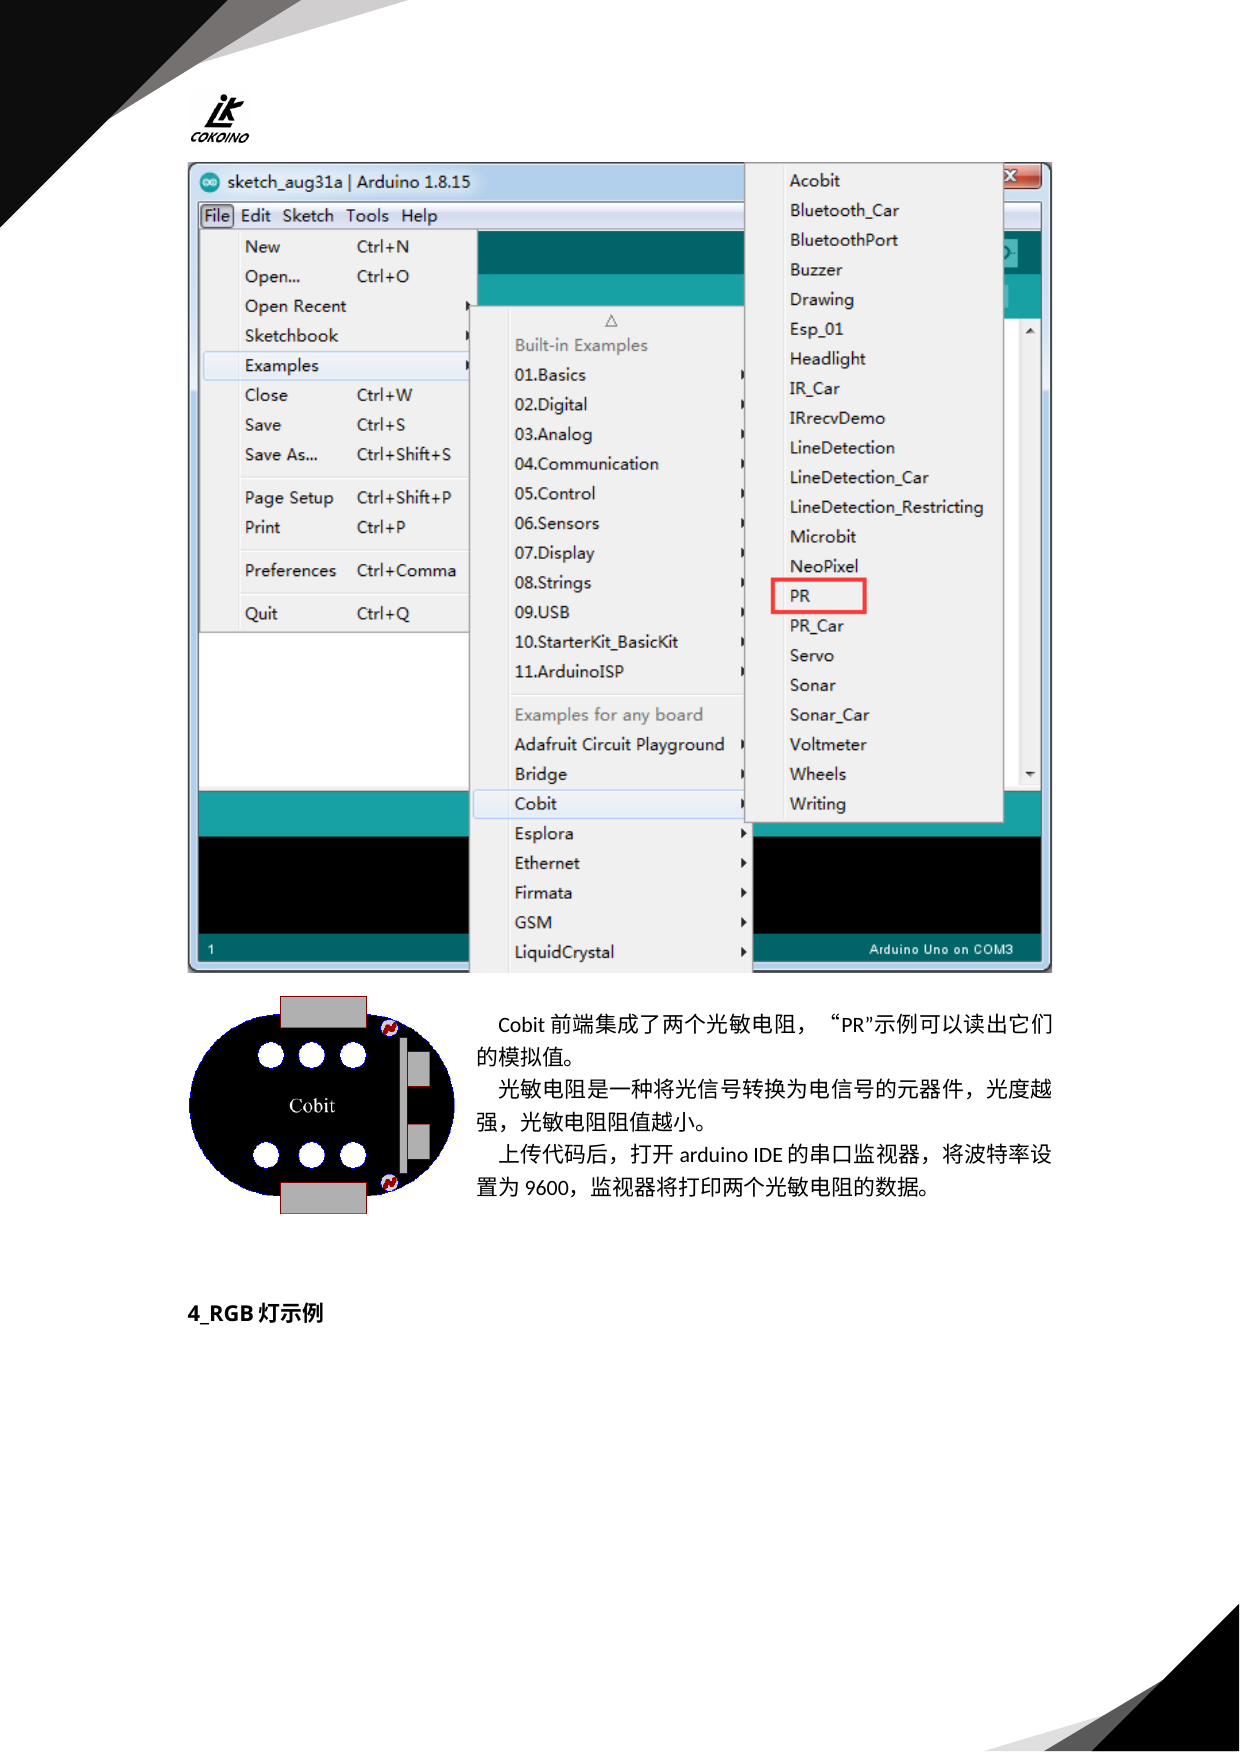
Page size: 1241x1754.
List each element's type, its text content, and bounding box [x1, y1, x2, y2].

picture [187, 90, 252, 147]
text Cobit前端集成了两个光敏电阻，“PR”示例可以读出它们的模拟值。 [458, 1007, 1053, 1072]
text 上传代码后，打开arduino IDE的串口监视器，将波特率设置为9600，监视器将打印两个光敏电阻的数据。 [458, 1137, 1053, 1202]
subtitle 4_RGB灯示例 [187, 1296, 1053, 1329]
text 光敏电阻是一种将光信号转换为电信号的元器件，光度越强，光敏电阻阻值越小。 [458, 1072, 1053, 1137]
picture [187, 162, 1053, 973]
picture [184, 992, 458, 1217]
